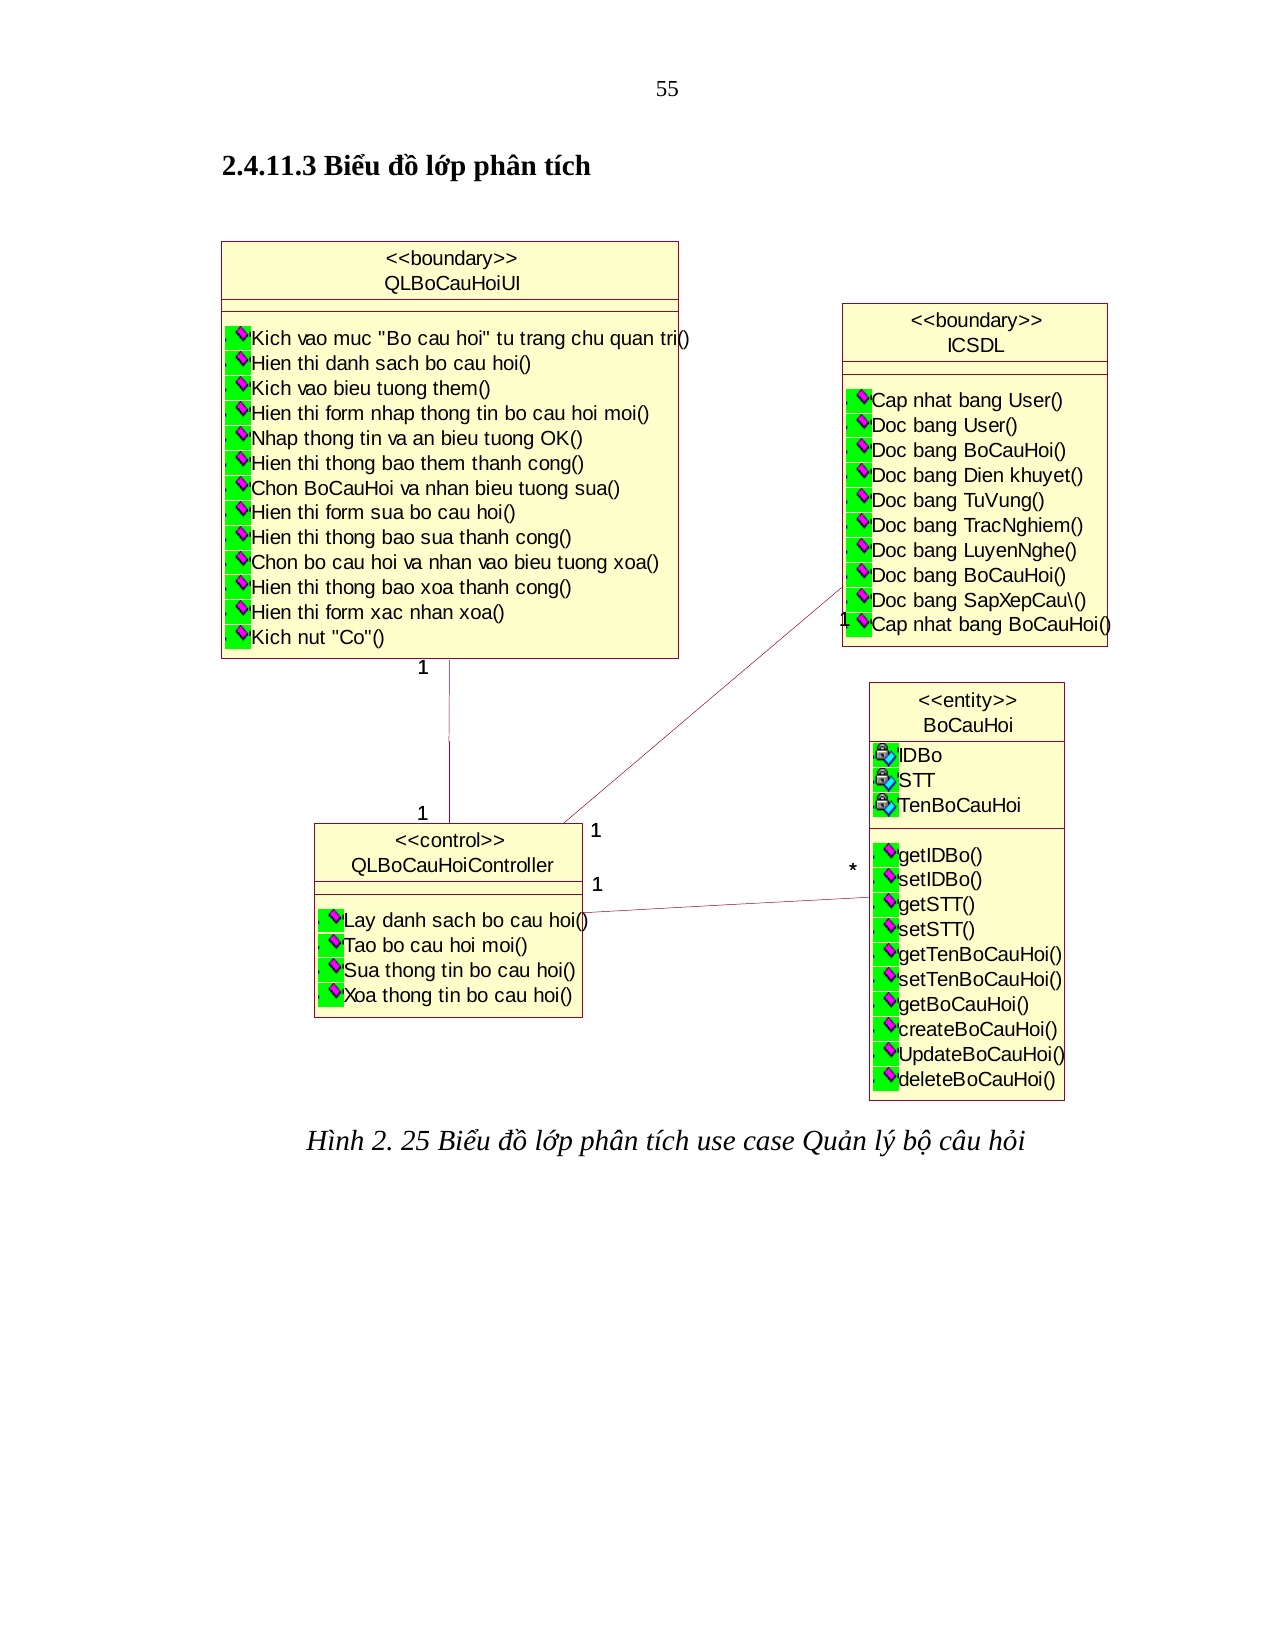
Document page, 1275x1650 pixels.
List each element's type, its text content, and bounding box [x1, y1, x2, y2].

text Hình 2. 25 Biểu đồ lớp phân tích use case Quản lý bộ câu hỏi [177, 1123, 1157, 1157]
subtitle 2.4.11.3 Biểu đồ lớp phân tích [222, 148, 1157, 181]
